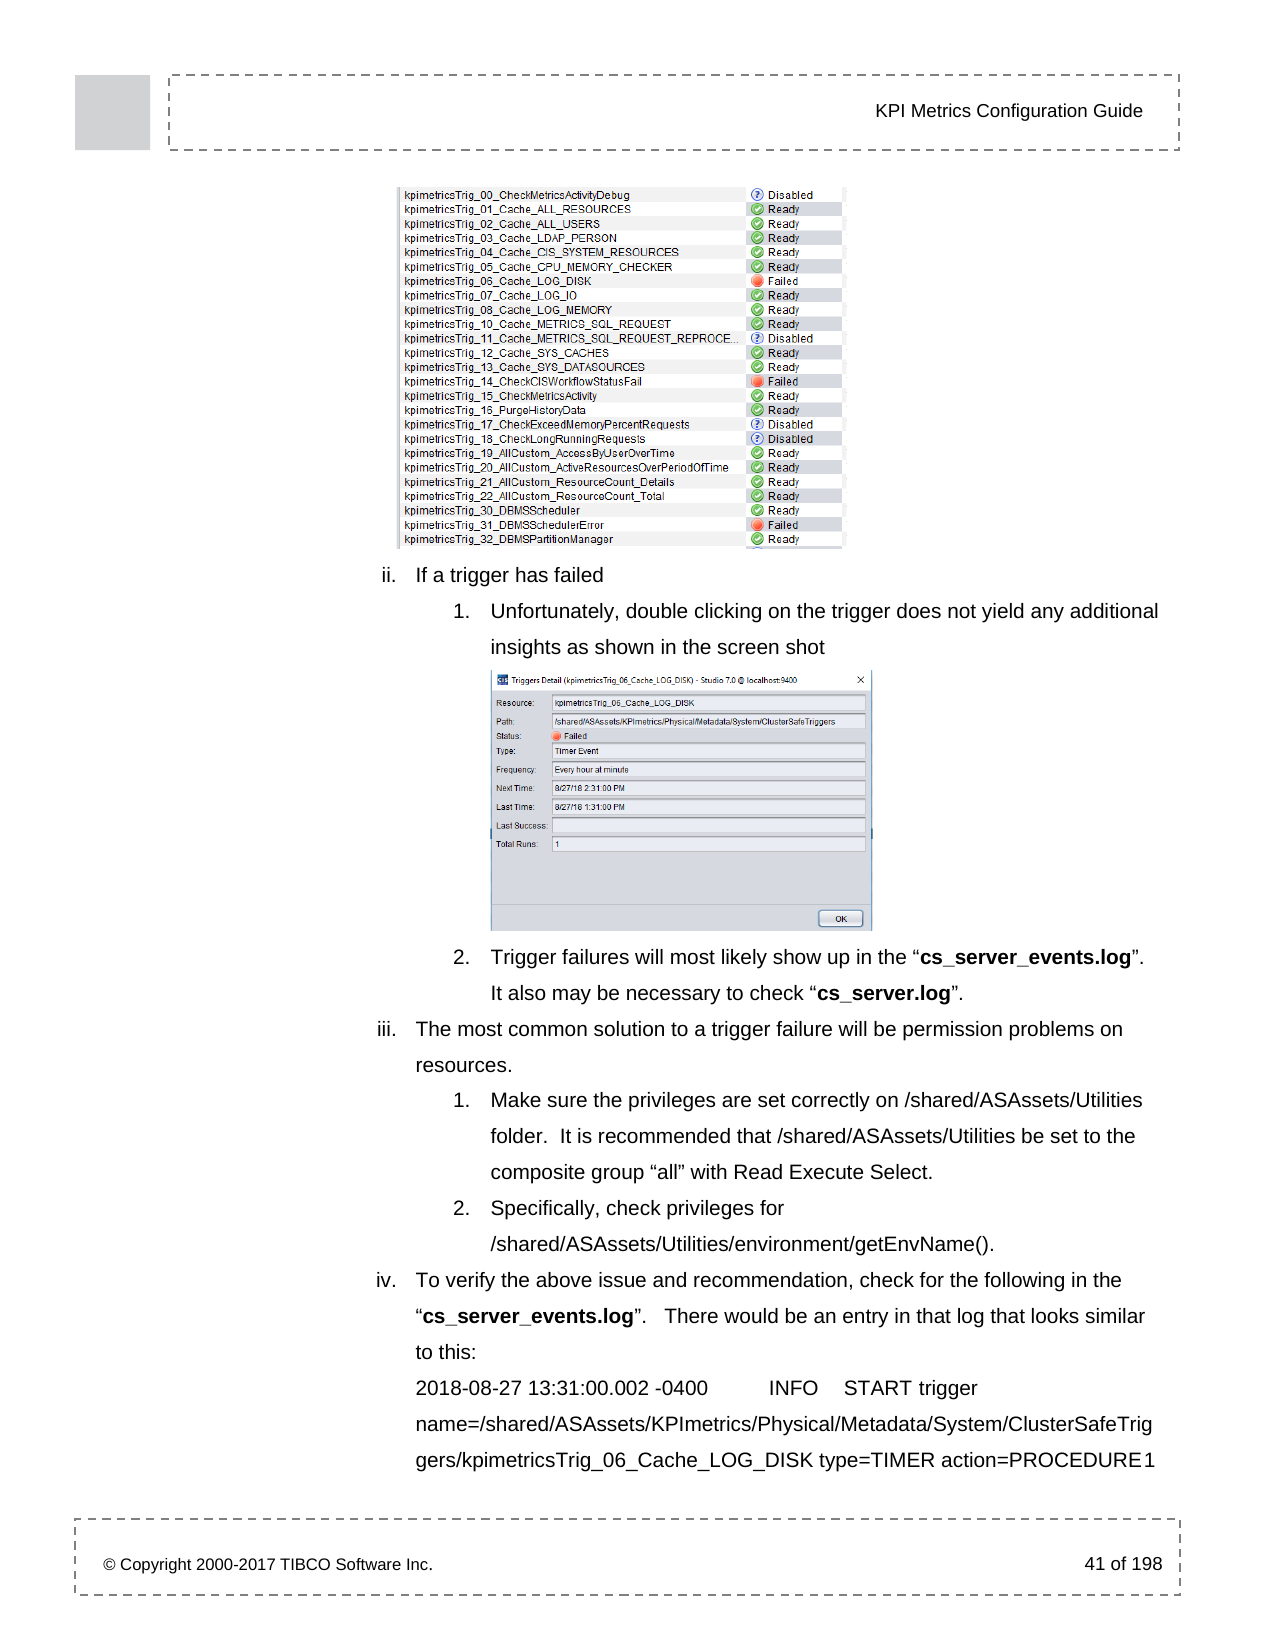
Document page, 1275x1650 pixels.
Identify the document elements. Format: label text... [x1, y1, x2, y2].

list To verify the above issue and recommendation, check for the following in the “cs_server_events.log”. There would be an entry in that log that looks similar to this: [397, 1268, 1162, 1364]
list Unfortunately, double clicking on the trigger does not yield any additional insights as shown in the screen shot [453, 598, 1162, 658]
list Trigger failures will most likely show up in the “cs_server_events.log”. It also may be necessary to check “cs_server.log”. [453, 944, 1162, 1004]
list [415, 1376, 1162, 1472]
list Make sure the privileges are set correctly on /shared/ASAssets/Utilities folder. It is recommended that /shared/ASAssets/Utilities be set to the composite group “all” with Read Execute Select. [453, 1088, 1162, 1184]
list If a trigger has failed [397, 563, 1162, 587]
list The most common solution to a trigger failure will be permission problems on resources. [397, 1016, 1162, 1076]
list Specifically, check privileges for /shared/ASAssets/Utilities/environment/getEnvName(). [453, 1196, 1162, 1256]
picture [396, 187, 847, 549]
picture [490, 670, 873, 931]
